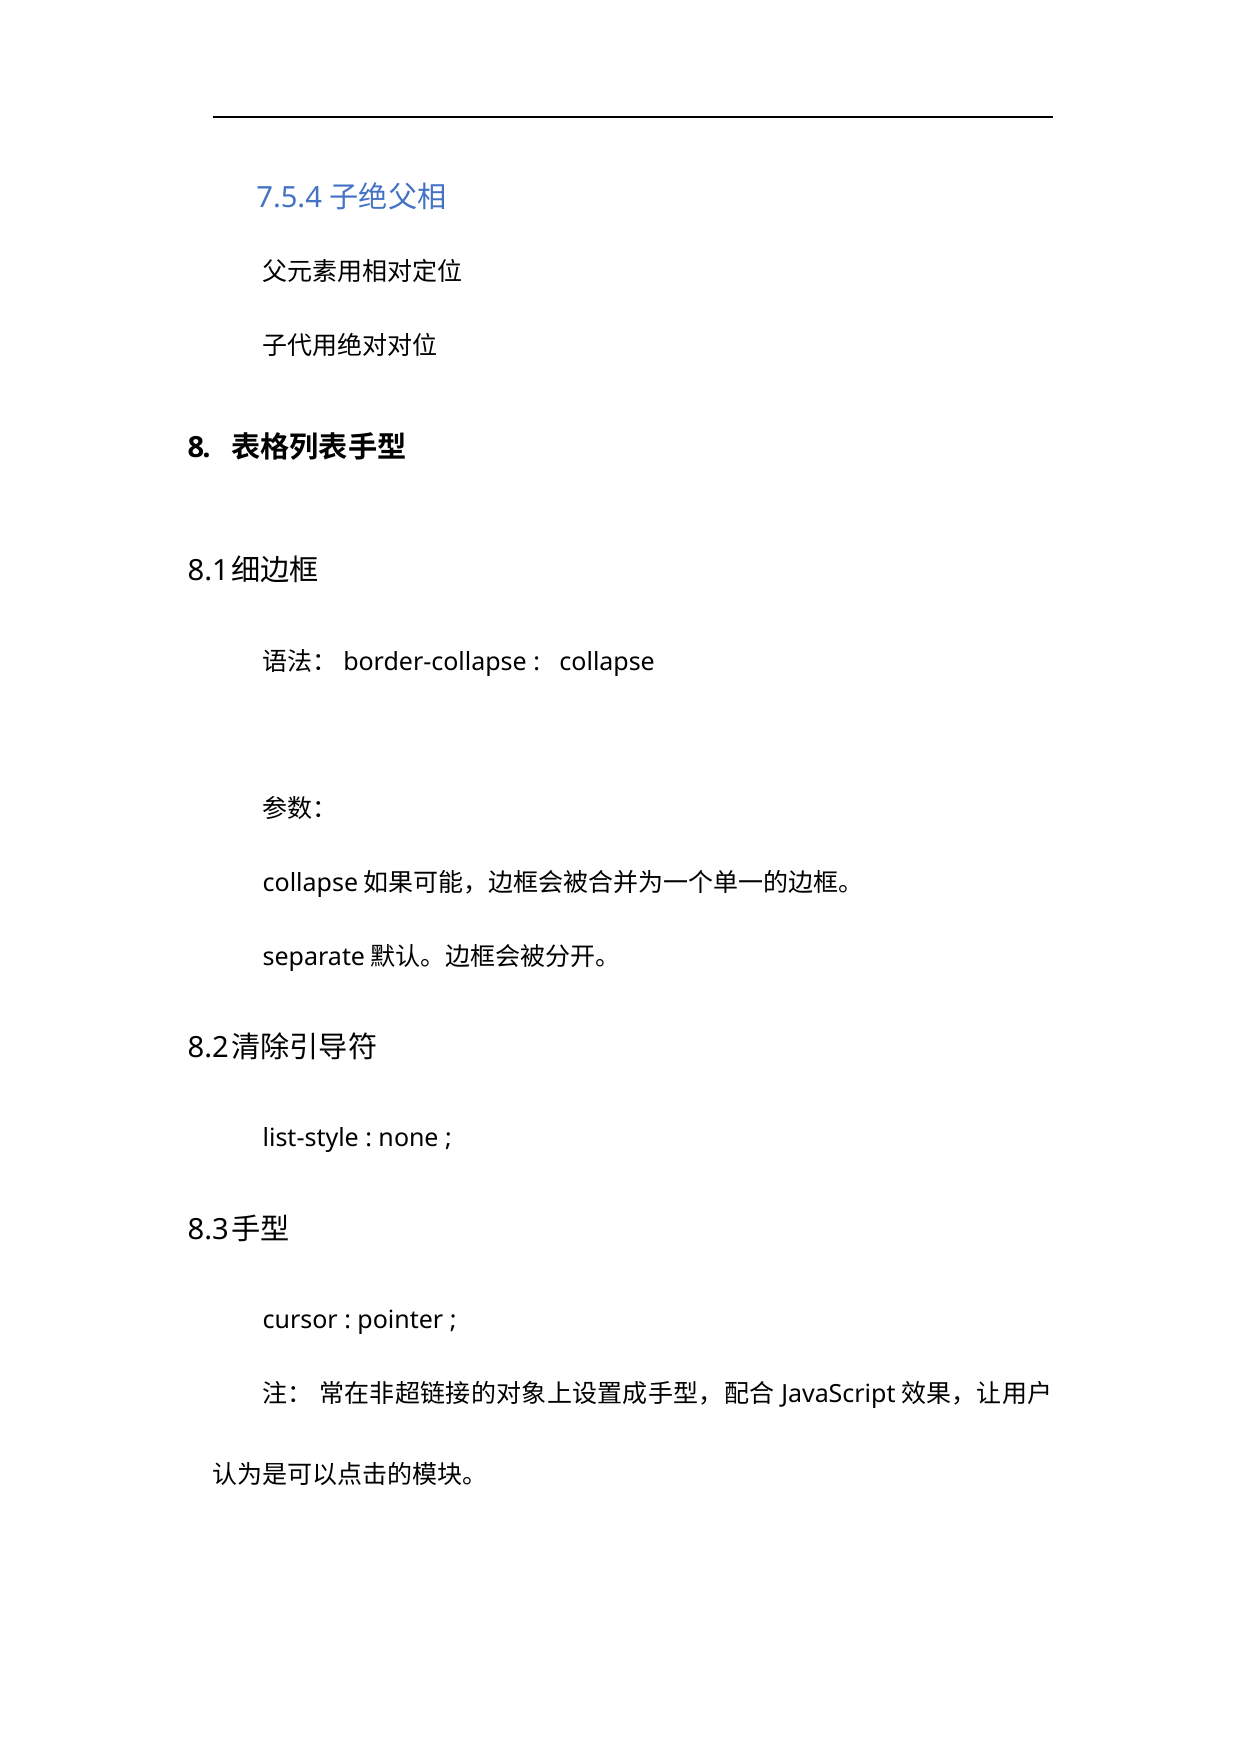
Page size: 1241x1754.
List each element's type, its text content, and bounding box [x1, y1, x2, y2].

text list-style : none ; [212, 1104, 1053, 1169]
text 参数： [212, 774, 1053, 839]
subtitle 细边框 [187, 535, 1053, 600]
subtitle 7.5.4 子绝父相 [212, 162, 1053, 227]
subtitle 手型 [187, 1194, 1053, 1259]
text 子代用绝对对位 [212, 311, 1053, 376]
text 语法： border-collapse : collapse [212, 627, 1053, 692]
text 父元素用相对定位 [212, 237, 1053, 302]
text separate默认。边框会被分开。 [212, 922, 1053, 987]
text collapse如果可能，边框会被合并为一个单一的边框。 [212, 848, 1053, 913]
subtitle 清除引导符 [187, 1013, 1053, 1078]
subtitle 表格列表手型 [187, 412, 1053, 477]
text 注： 常在非超链接的对象上设置成手型，配合JavaScript效果，让用户认为是可以点击的模块。 [212, 1359, 1053, 1506]
text cursor : pointer ; [212, 1286, 1053, 1351]
